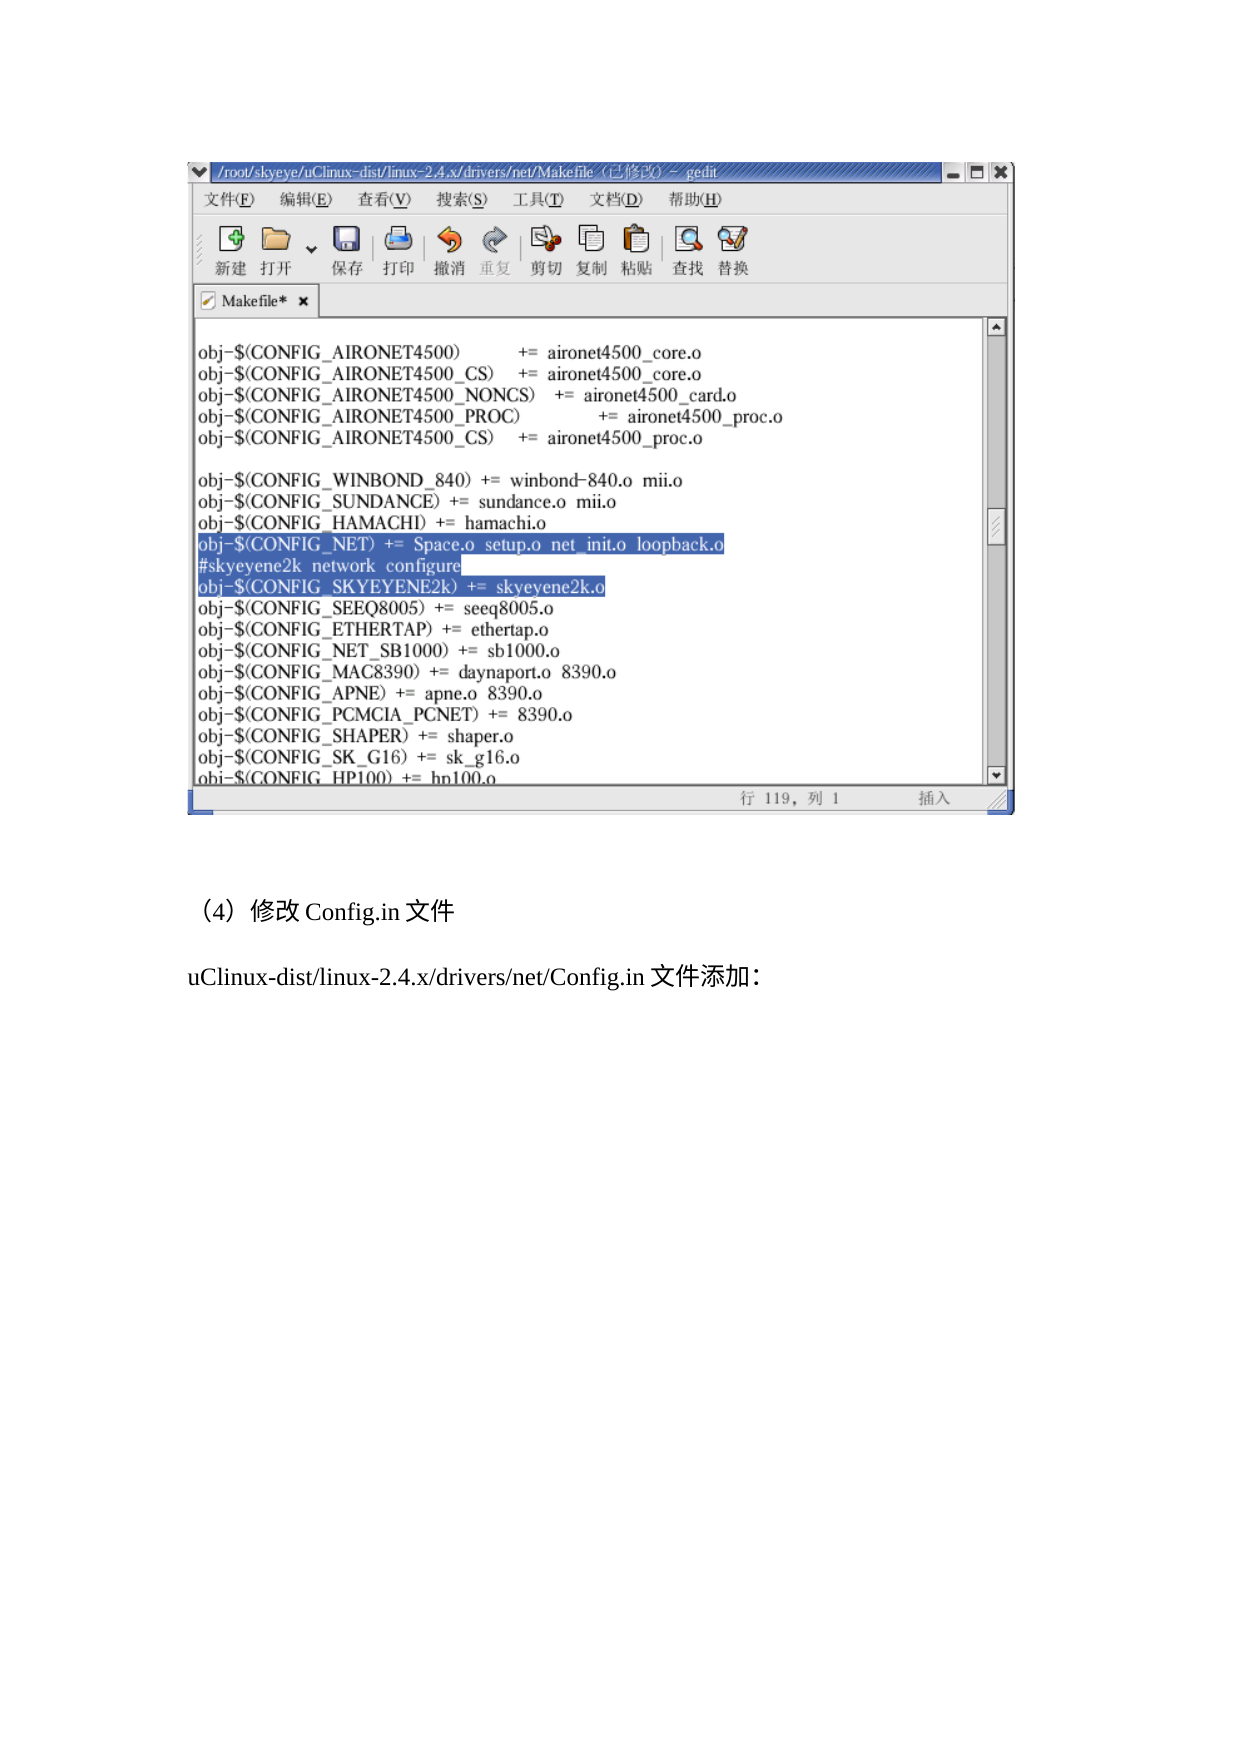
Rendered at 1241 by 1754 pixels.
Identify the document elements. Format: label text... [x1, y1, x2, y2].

text （4）修改Config.in文件 [187, 877, 1053, 942]
text uClinux-dist/linux-2.4.x/drivers/net/Config.in文件添加： [187, 942, 1053, 1007]
picture [187, 162, 1015, 815]
